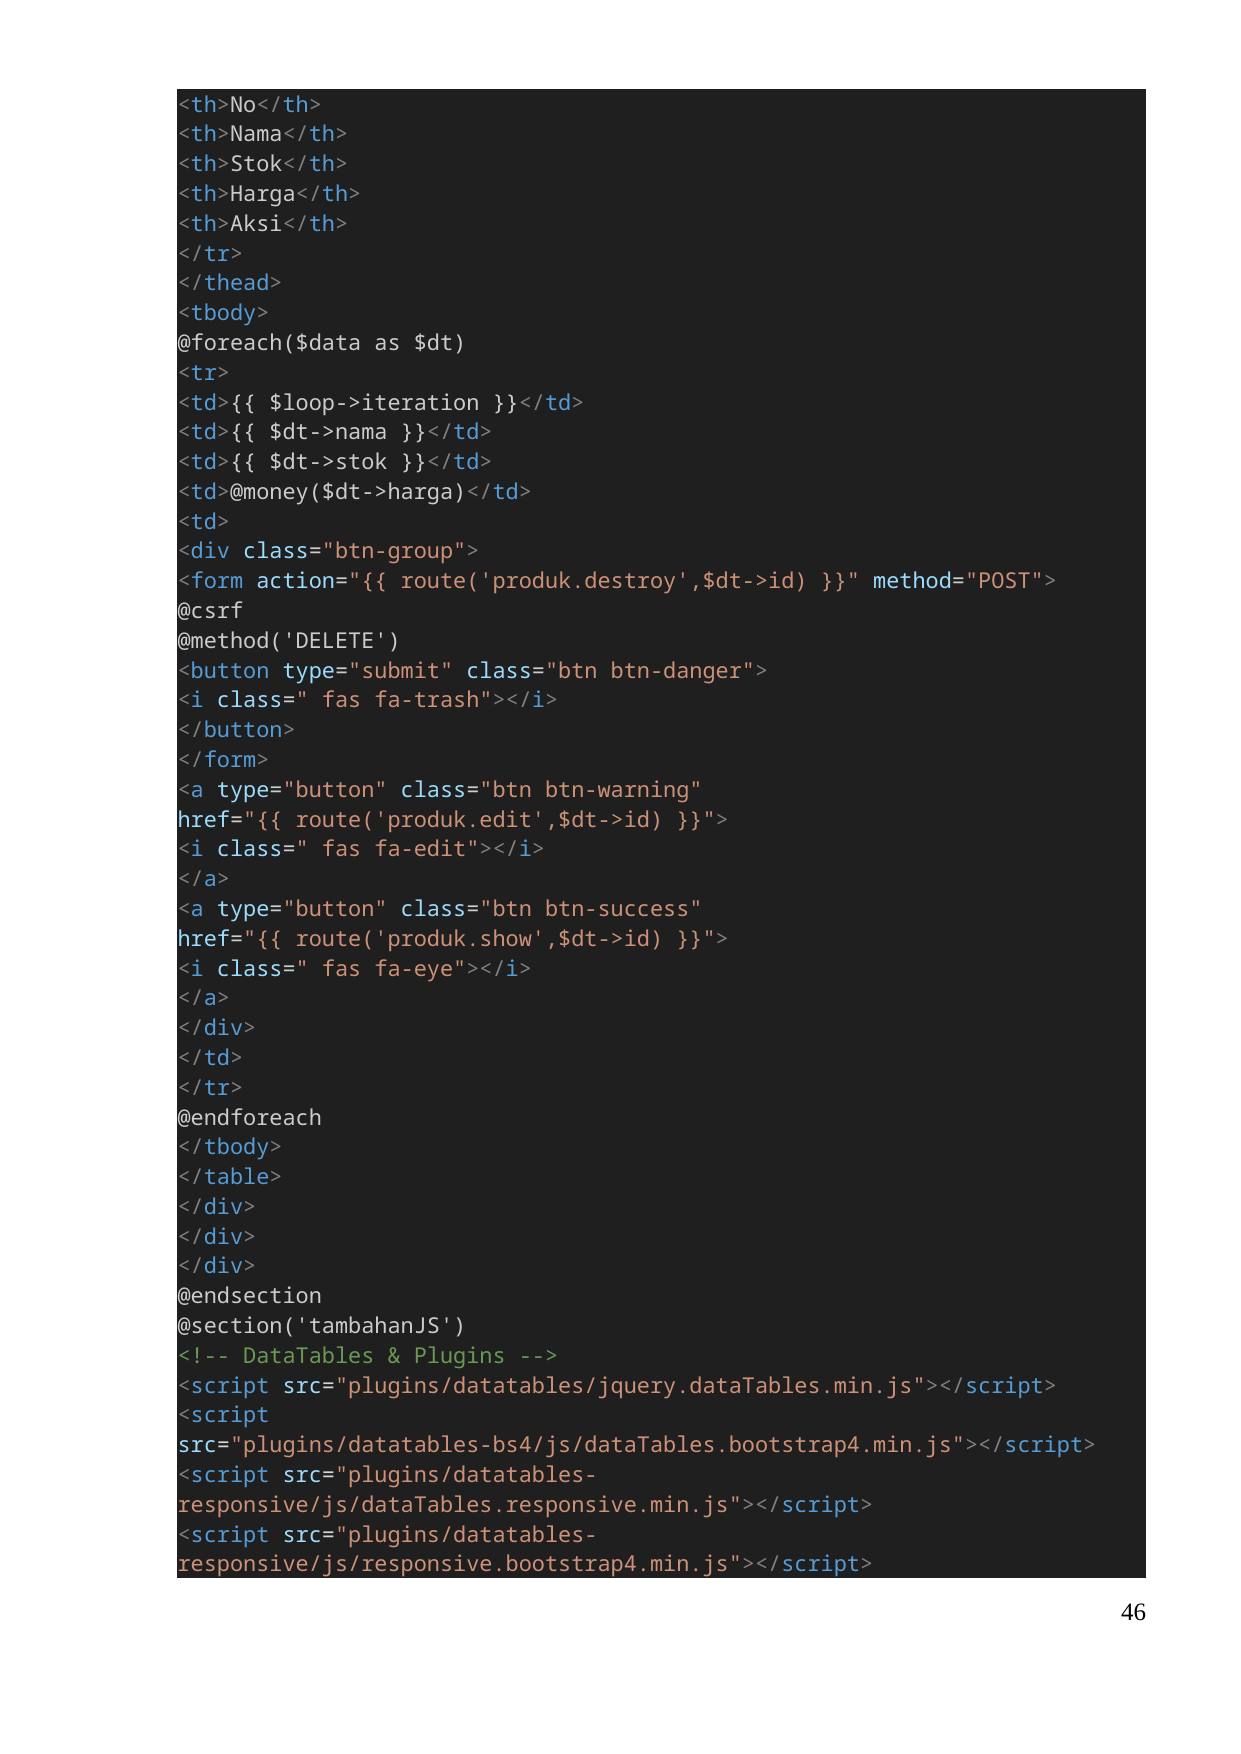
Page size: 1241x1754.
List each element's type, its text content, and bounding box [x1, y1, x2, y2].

text <!-- DataTables & Plugins --> [177, 1340, 1146, 1370]
text </div> [177, 1221, 1146, 1251]
text <tr> [177, 357, 1146, 387]
text </td> [177, 1042, 1146, 1072]
text @method('DELETE') [177, 625, 1146, 655]
text <th>Nama</th> [177, 118, 1146, 148]
text @csrf [177, 595, 1146, 625]
text <a type="button" class="btn btn-success" [177, 893, 1146, 923]
text href="{{ route('produk.show',$dt->id) }}"> [177, 923, 1146, 953]
text <td>{{ $loop->iteration }}</td> [177, 387, 1146, 416]
text <th>Harga</th> [177, 178, 1146, 208]
text <button type="submit" class="btn btn-danger"> [177, 655, 1146, 684]
text <td>{{ $dt->nama }}</td> [177, 416, 1146, 446]
text <td>@money($dt->harga)</td> [177, 476, 1146, 506]
text @endsection [177, 1280, 1146, 1310]
text </table> [177, 1161, 1146, 1191]
text responsive/js/responsive.bootstrap4.min.js"></script> [177, 1548, 1146, 1578]
text <td>{{ $dt->stok }}</td> [177, 446, 1146, 476]
text </a> [177, 982, 1146, 1012]
text <i class=" fas fa-eye"></i> [177, 953, 1146, 982]
text <a type="button" class="btn btn-warning" [177, 774, 1146, 804]
text </button> [177, 714, 1146, 744]
text <script src="plugins/datatables- [177, 1459, 1146, 1489]
text @section('tambahanJS') [177, 1310, 1146, 1340]
text @endforeach [177, 1102, 1146, 1131]
text <td> [177, 506, 1146, 536]
text <script src="plugins/datatables- [177, 1519, 1146, 1548]
text <th>No</th> [177, 89, 1146, 118]
text <div class="btn-group"> [177, 536, 1146, 565]
text </div> [177, 1191, 1146, 1221]
text </div> [177, 1251, 1146, 1280]
text <th>Aksi</th> [177, 208, 1146, 238]
text </tr> [177, 238, 1146, 267]
text </tr> [177, 1072, 1146, 1102]
text </thead> [177, 267, 1146, 297]
text <script src="plugins/datatables-bs4/js/dataTables.bootstrap4.min.js"></script> [177, 1399, 1146, 1459]
text href="{{ route('produk.edit',$dt->id) }}"> [177, 804, 1146, 833]
text </tbody> [177, 1131, 1146, 1161]
text @foreach($data as $dt) [177, 327, 1146, 357]
text </div> [177, 1012, 1146, 1042]
text <th>Stok</th> [177, 148, 1146, 178]
text <i class=" fas fa-edit"></i> [177, 833, 1146, 863]
text <form action="{{ route('produk.destroy',$dt->id) }}" method="POST"> [177, 565, 1146, 595]
text </form> [177, 744, 1146, 774]
text <script src="plugins/datatables/jquery.dataTables.min.js"></script> [177, 1370, 1146, 1399]
text </a> [177, 863, 1146, 893]
text <tbody> [177, 297, 1146, 327]
text responsive/js/dataTables.responsive.min.js"></script> [177, 1489, 1146, 1519]
text <i class=" fas fa-trash"></i> [177, 684, 1146, 714]
